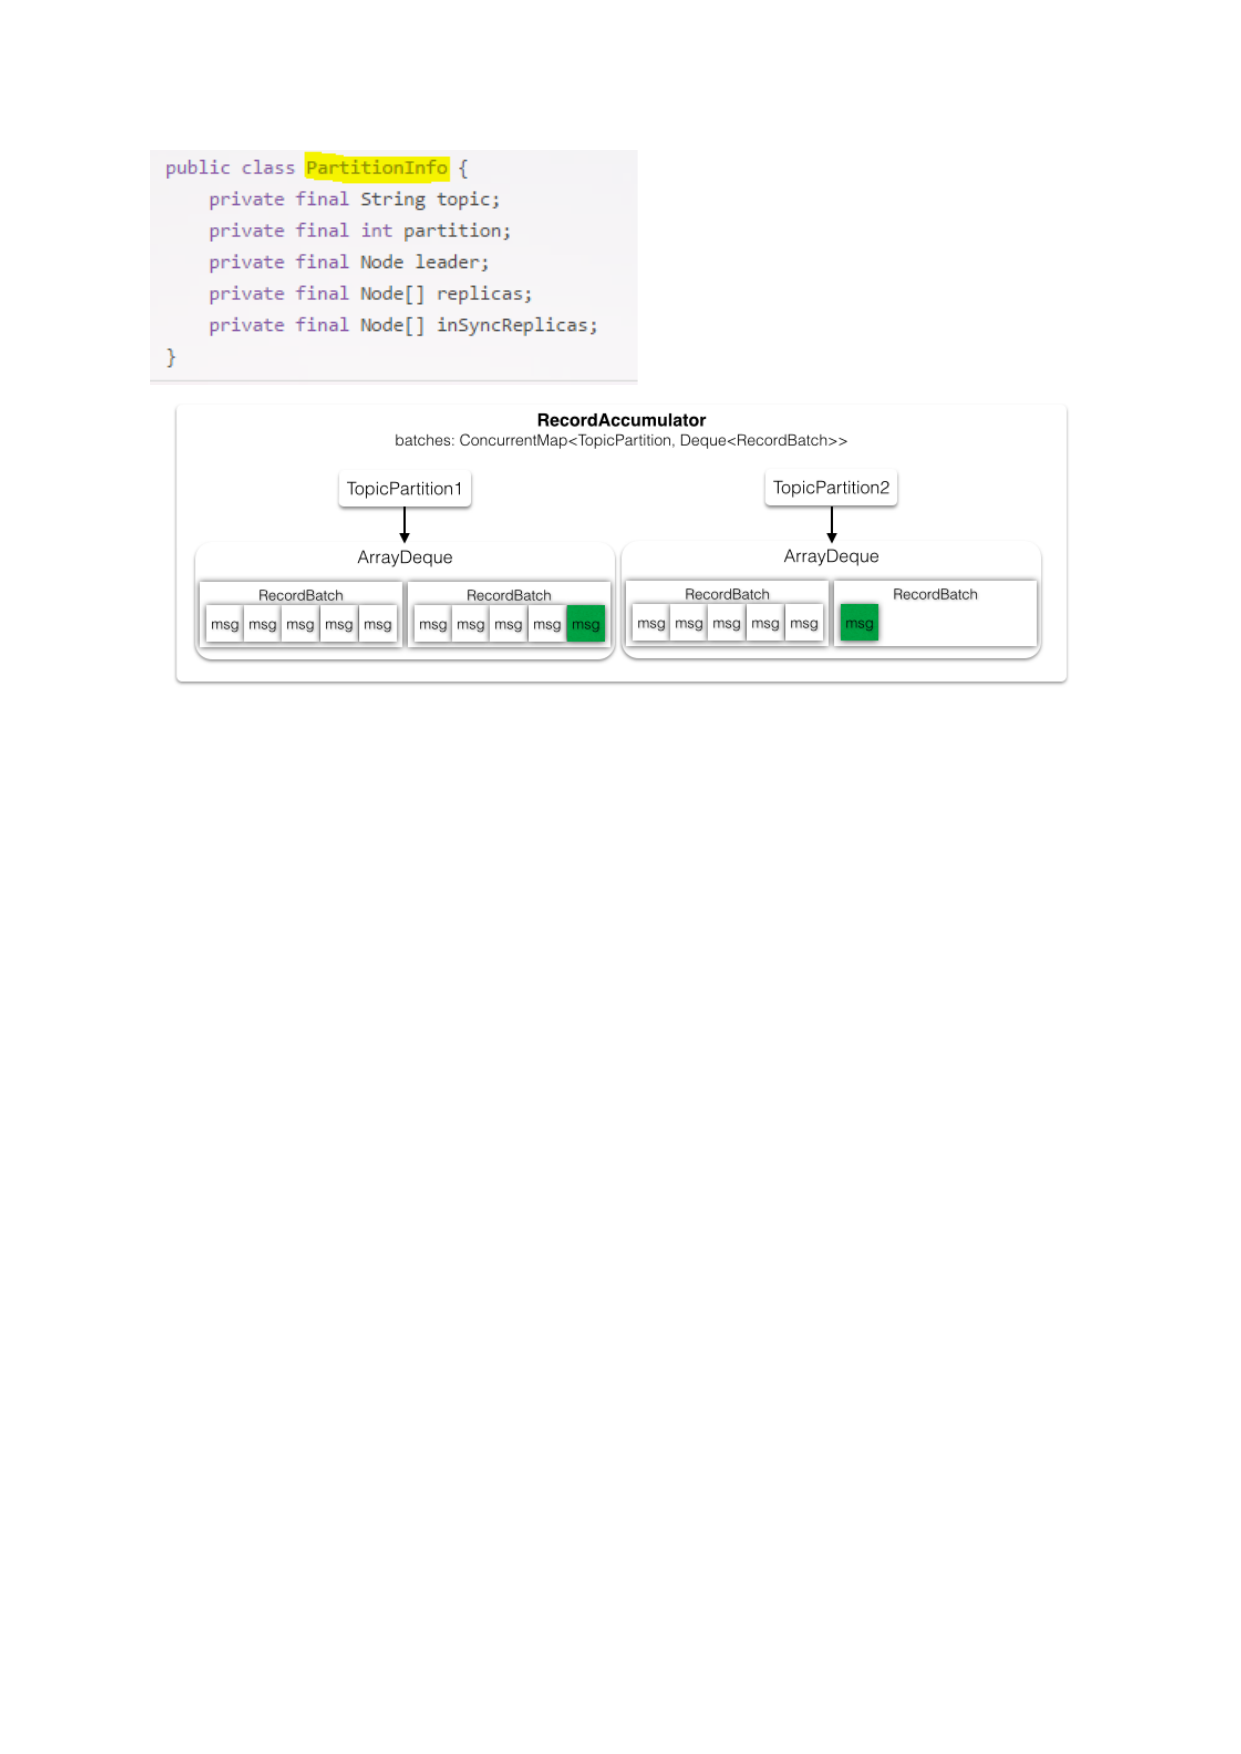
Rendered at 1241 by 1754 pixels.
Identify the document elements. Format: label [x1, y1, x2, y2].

picture [150, 388, 1091, 696]
picture [150, 150, 638, 385]
